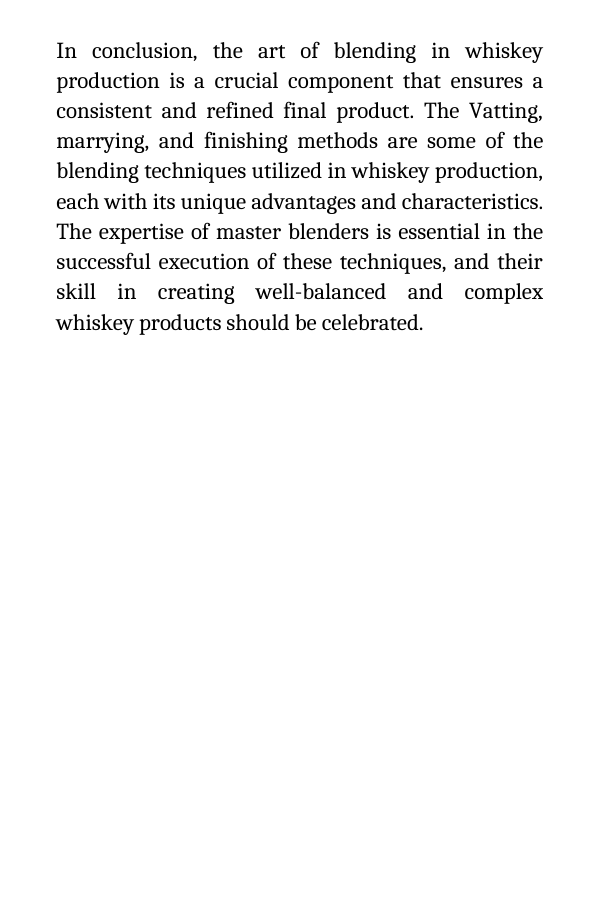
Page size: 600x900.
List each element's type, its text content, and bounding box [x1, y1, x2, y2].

text In conclusion, the art of blending in whiskey production is a crucial component that ensures a consistent and refined final product. The Vatting, marrying, and finishing methods are some of the blending techniques utilized in whiskey production, each with its unique advantages and characteristics. The expertise of master blenders is essential in the successful execution of these techniques, and their skill in creating well-balanced and complex whiskey products should be celebrated. [56, 37, 544, 336]
